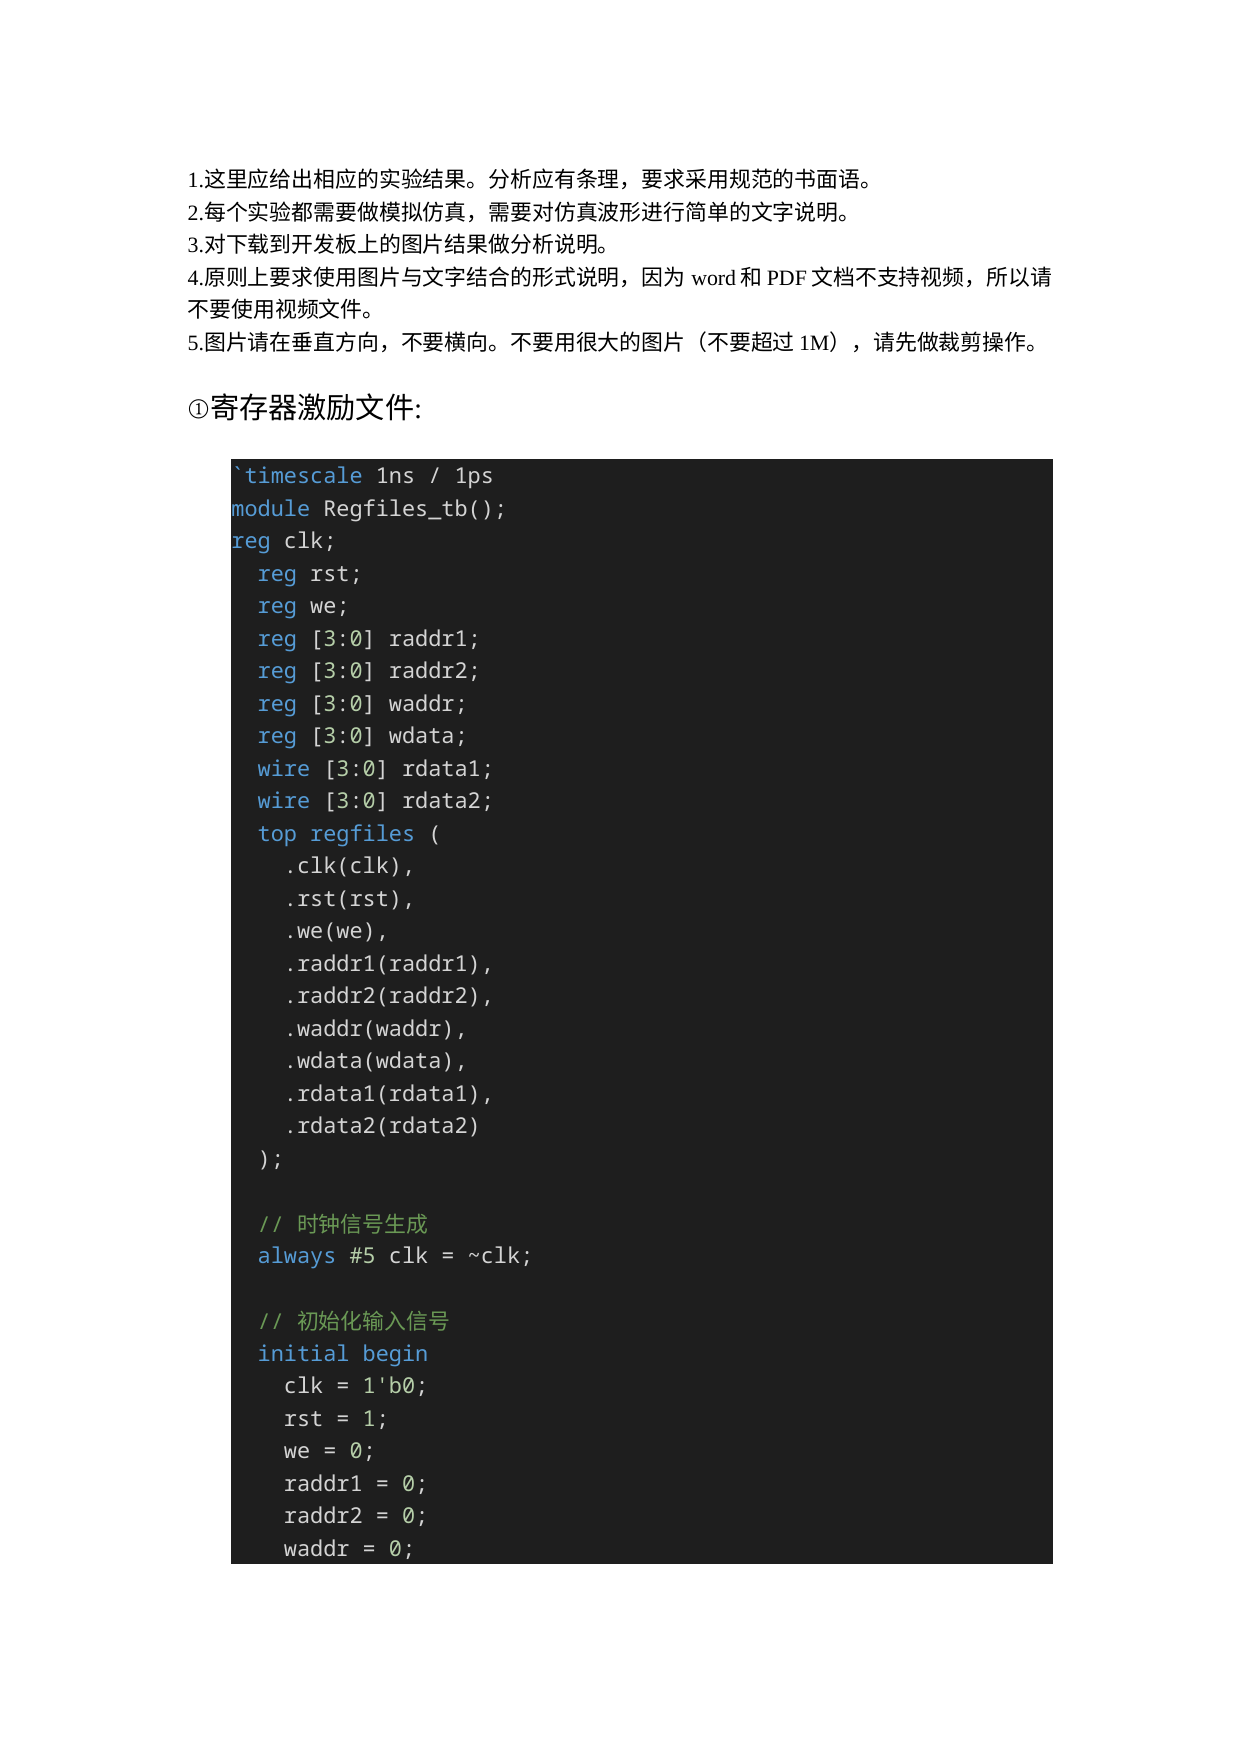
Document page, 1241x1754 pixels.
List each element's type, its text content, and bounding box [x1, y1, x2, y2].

text rst = 1; [231, 1401, 1053, 1434]
text .we(we), [231, 914, 1053, 946]
text 2.每个实验都需要做模拟仿真，需要对仿真波形进行简单的文字说明。 [187, 194, 1053, 227]
text raddr2 = 0; [231, 1499, 1053, 1531]
text .rdata2(rdata2) [231, 1109, 1053, 1141]
text 4.原则上要求使用图片与文字结合的形式说明，因为word和PDF文档不支持视频，所以请不要使用视频文件。 [187, 259, 1053, 324]
text // 初始化输入信号 [231, 1304, 1053, 1336]
text raddr1 = 0; [231, 1466, 1053, 1499]
text reg [3:0] raddr2; [231, 654, 1053, 686]
text .raddr2(raddr2), [231, 979, 1053, 1011]
text reg [3:0] waddr; [231, 686, 1053, 719]
text reg rst; [231, 556, 1053, 589]
text ①寄存器激励文件: [187, 373, 1053, 438]
text ); [231, 1141, 1053, 1174]
text reg clk; [231, 524, 1053, 556]
text waddr = 0; [231, 1531, 1053, 1564]
text .raddr1(raddr1), [231, 946, 1053, 979]
text .rdata1(rdata1), [231, 1076, 1053, 1109]
text reg we; [231, 589, 1053, 621]
text clk = 1'b0; [231, 1369, 1053, 1401]
text .waddr(waddr), [231, 1011, 1053, 1044]
text .wdata(wdata), [231, 1044, 1053, 1076]
text initial begin [231, 1336, 1053, 1369]
text always #5 clk = ~clk; [231, 1239, 1053, 1271]
text 5.图片请在垂直方向，不要横向。不要用很大的图片（不要超过1M），请先做裁剪操作。 [187, 324, 1053, 357]
text reg [3:0] raddr1; [231, 621, 1053, 654]
text reg [3:0] wdata; [231, 719, 1053, 751]
text wire [3:0] rdata1; [231, 751, 1053, 784]
text top regfiles ( [231, 816, 1053, 849]
text wire [3:0] rdata2; [231, 784, 1053, 816]
text // 时钟信号生成 [231, 1206, 1053, 1239]
text .rst(rst), [231, 881, 1053, 914]
text we = 0; [231, 1434, 1053, 1466]
text 1.这里应给出相应的实验结果。分析应有条理，要求采用规范的书面语。 [187, 162, 1053, 194]
text module Regfiles_tb(); [231, 491, 1053, 524]
text `timescale 1ns / 1ps [231, 459, 1053, 491]
text .clk(clk), [231, 849, 1053, 881]
text 3.对下载到开发板上的图片结果做分析说明。 [187, 227, 1053, 259]
